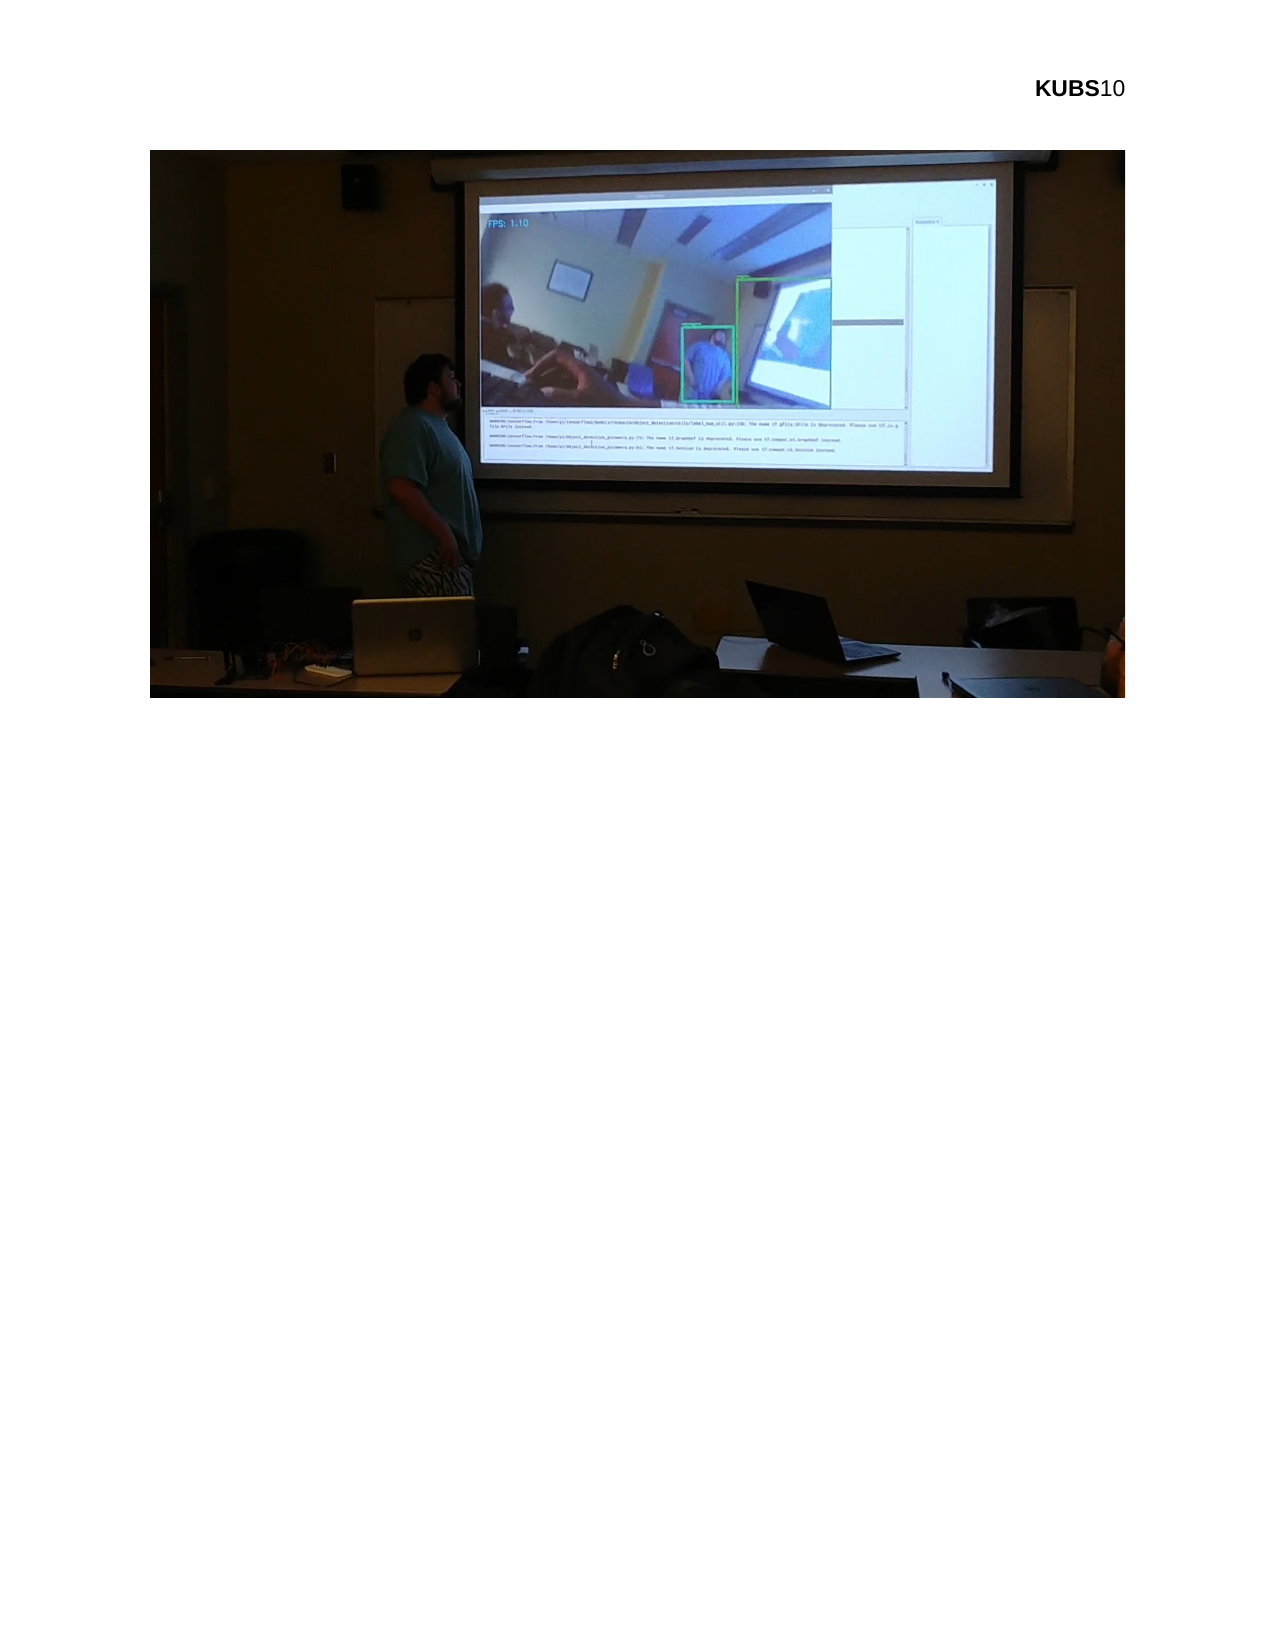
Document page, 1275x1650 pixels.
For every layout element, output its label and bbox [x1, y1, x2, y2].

picture [150, 150, 1125, 698]
